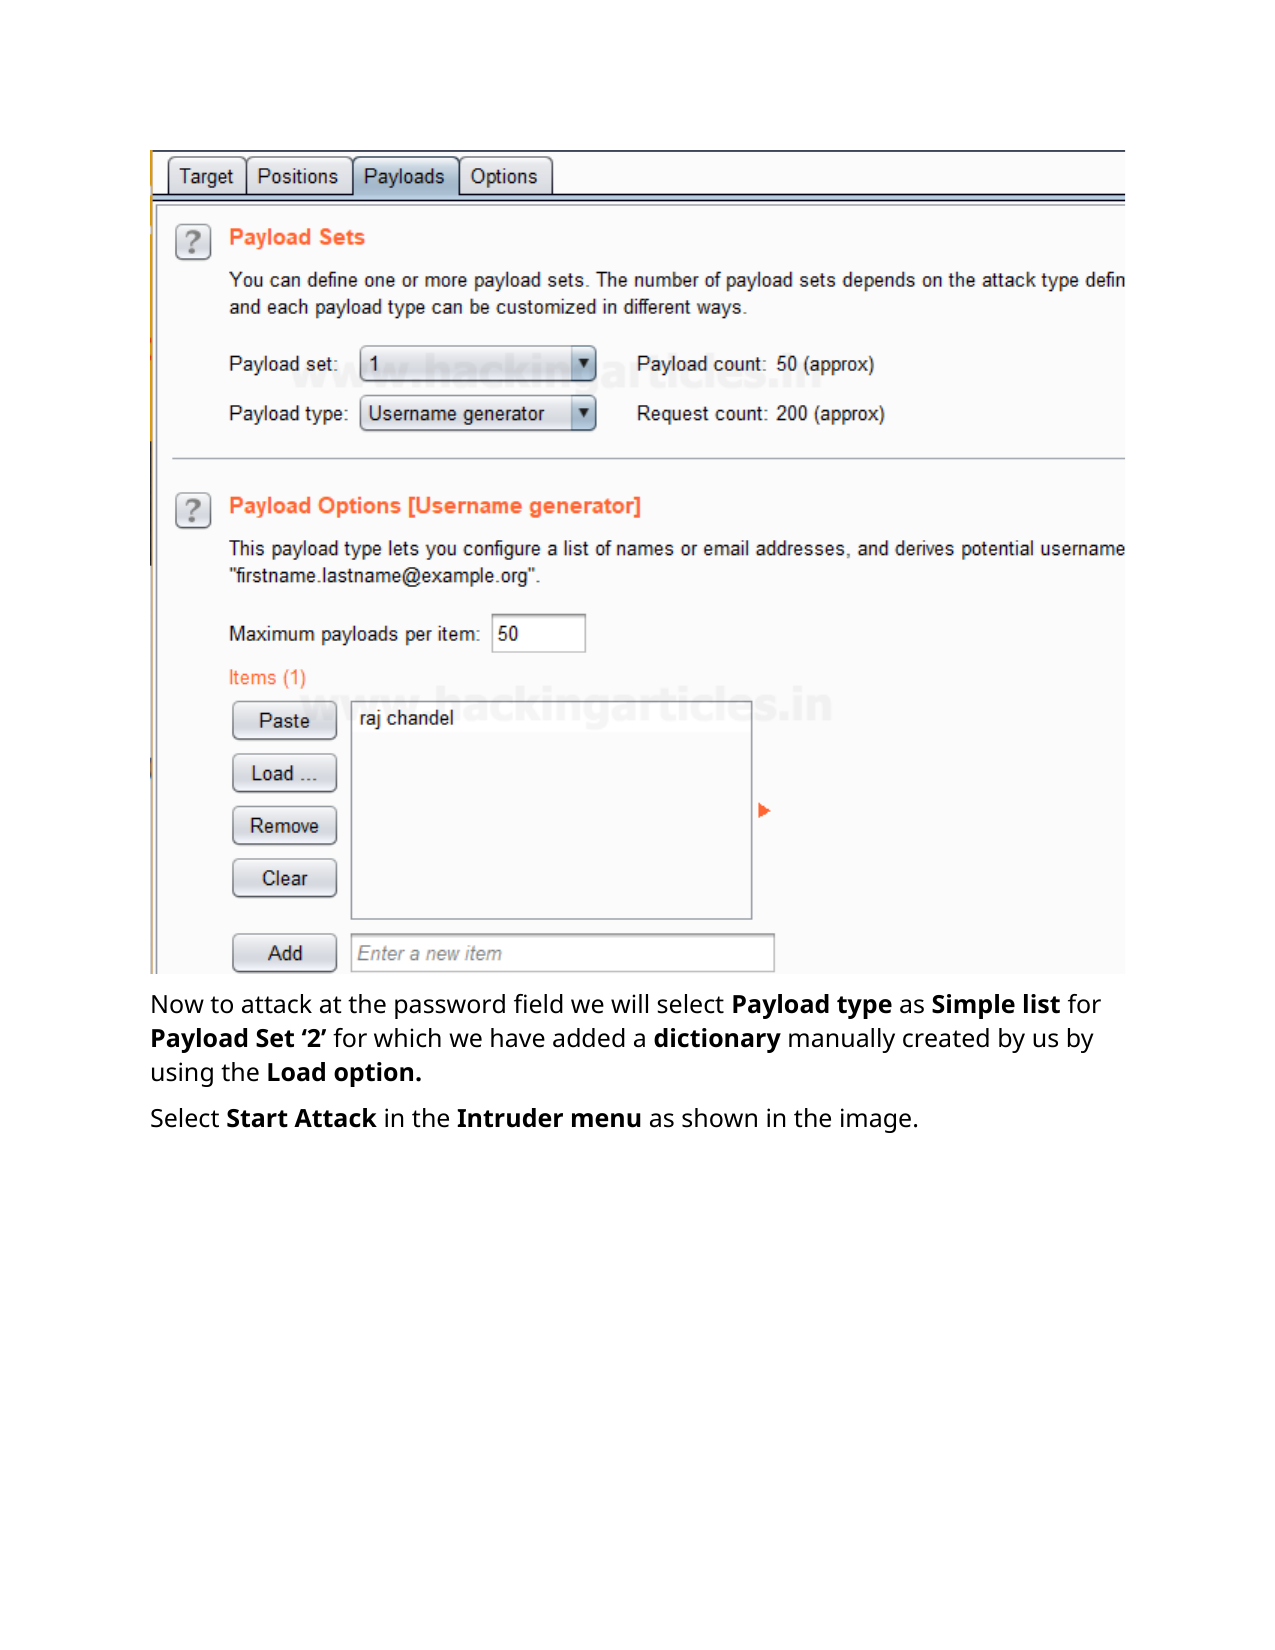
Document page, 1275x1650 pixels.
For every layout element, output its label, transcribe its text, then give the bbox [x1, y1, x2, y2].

text Now to attack at the password field we will select Payload type as Simple list for Payload Set ‘2’ for which we have added a dictionary manually created by us by using the Load option. [150, 986, 1125, 1088]
text Select Start Attack in the Intruder menu as shown in the image. [150, 1101, 1125, 1135]
picture [150, 150, 1125, 974]
